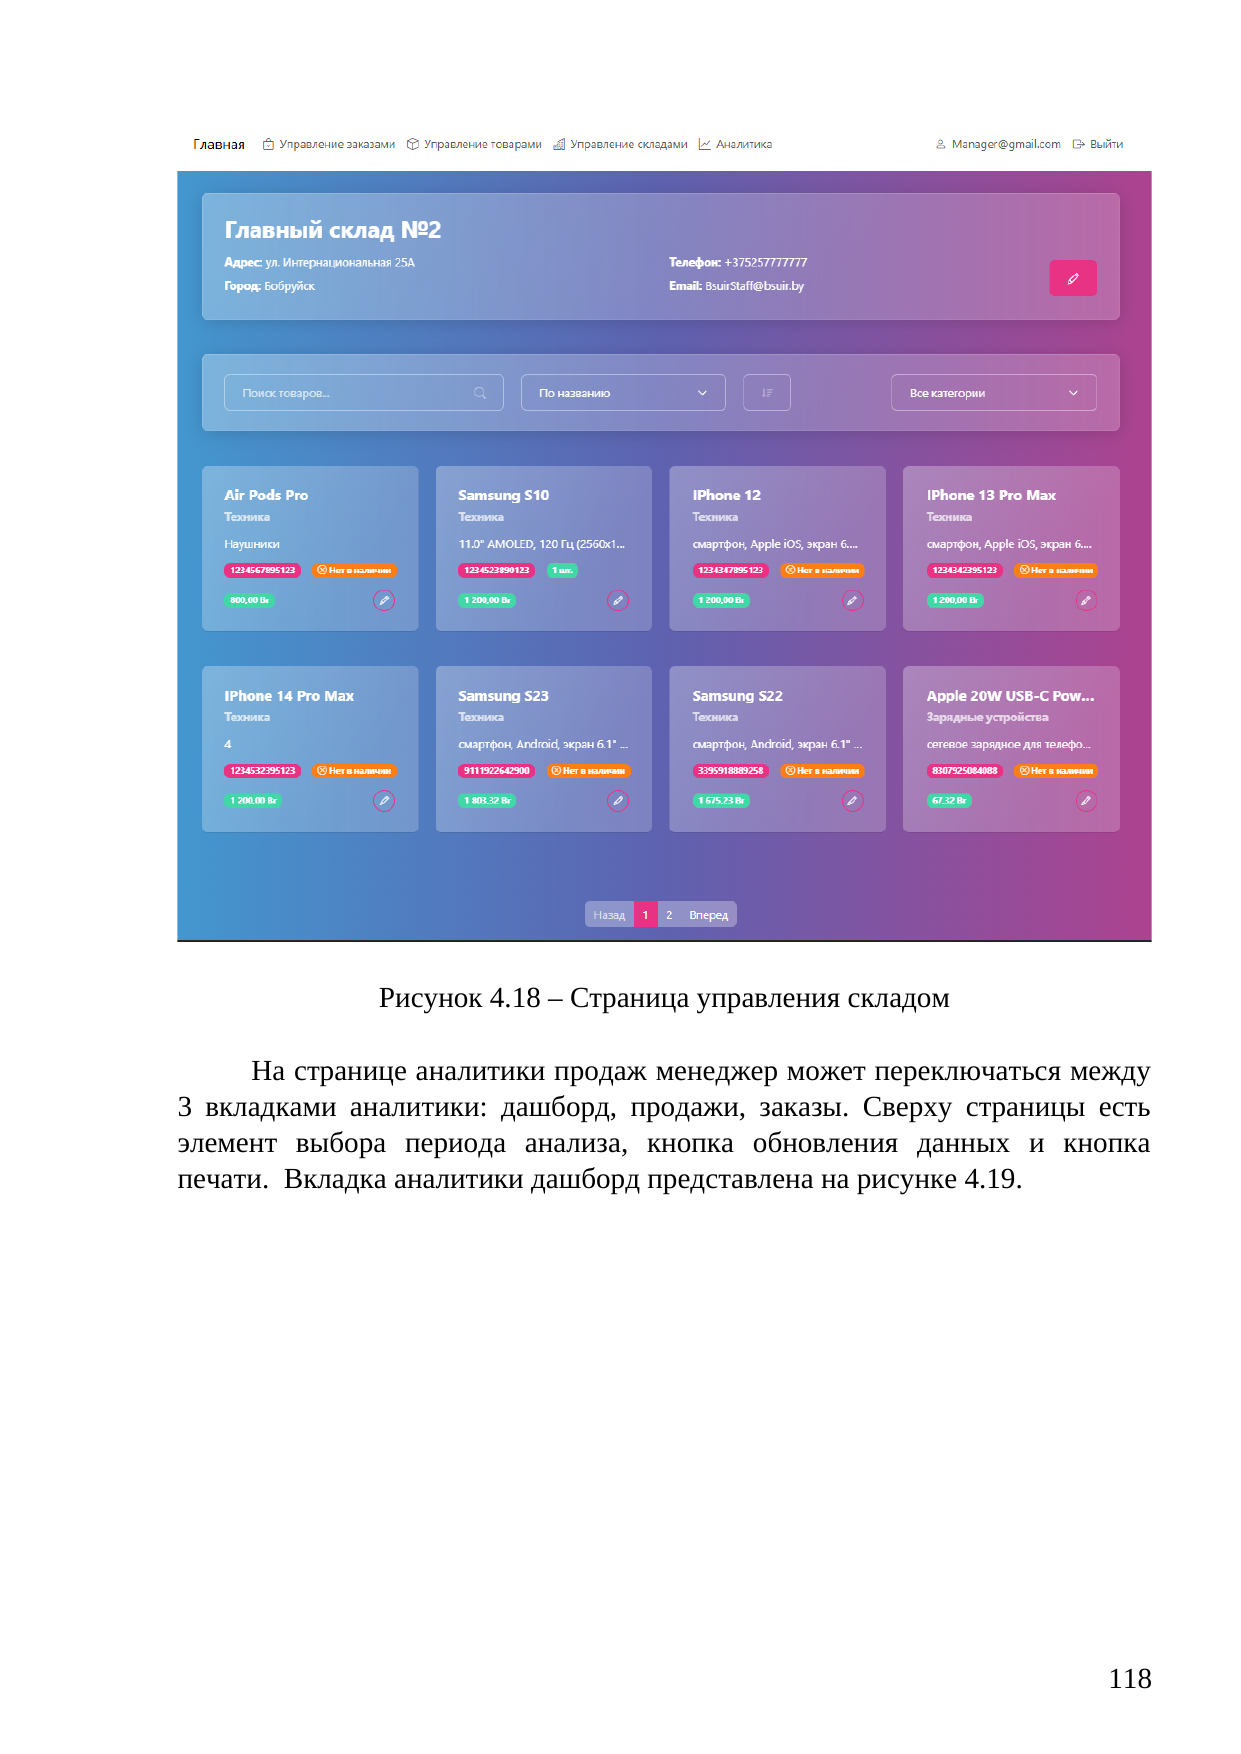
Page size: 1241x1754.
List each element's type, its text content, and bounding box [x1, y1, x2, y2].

text На странице аналитики продаж менеджер может переключаться между 3 вкладками аналитики: дашборд, продажи, заказы. Сверху страницы есть элемент выбора периода анализа, кнопка обновления данных и кнопка печати. Вкладка аналитики дашборд представлена на рисунке 4.19. [177, 1053, 1152, 1195]
text Рисунок 4.18 – Страница управления складом [177, 981, 1152, 1014]
picture [177, 118, 1152, 942]
